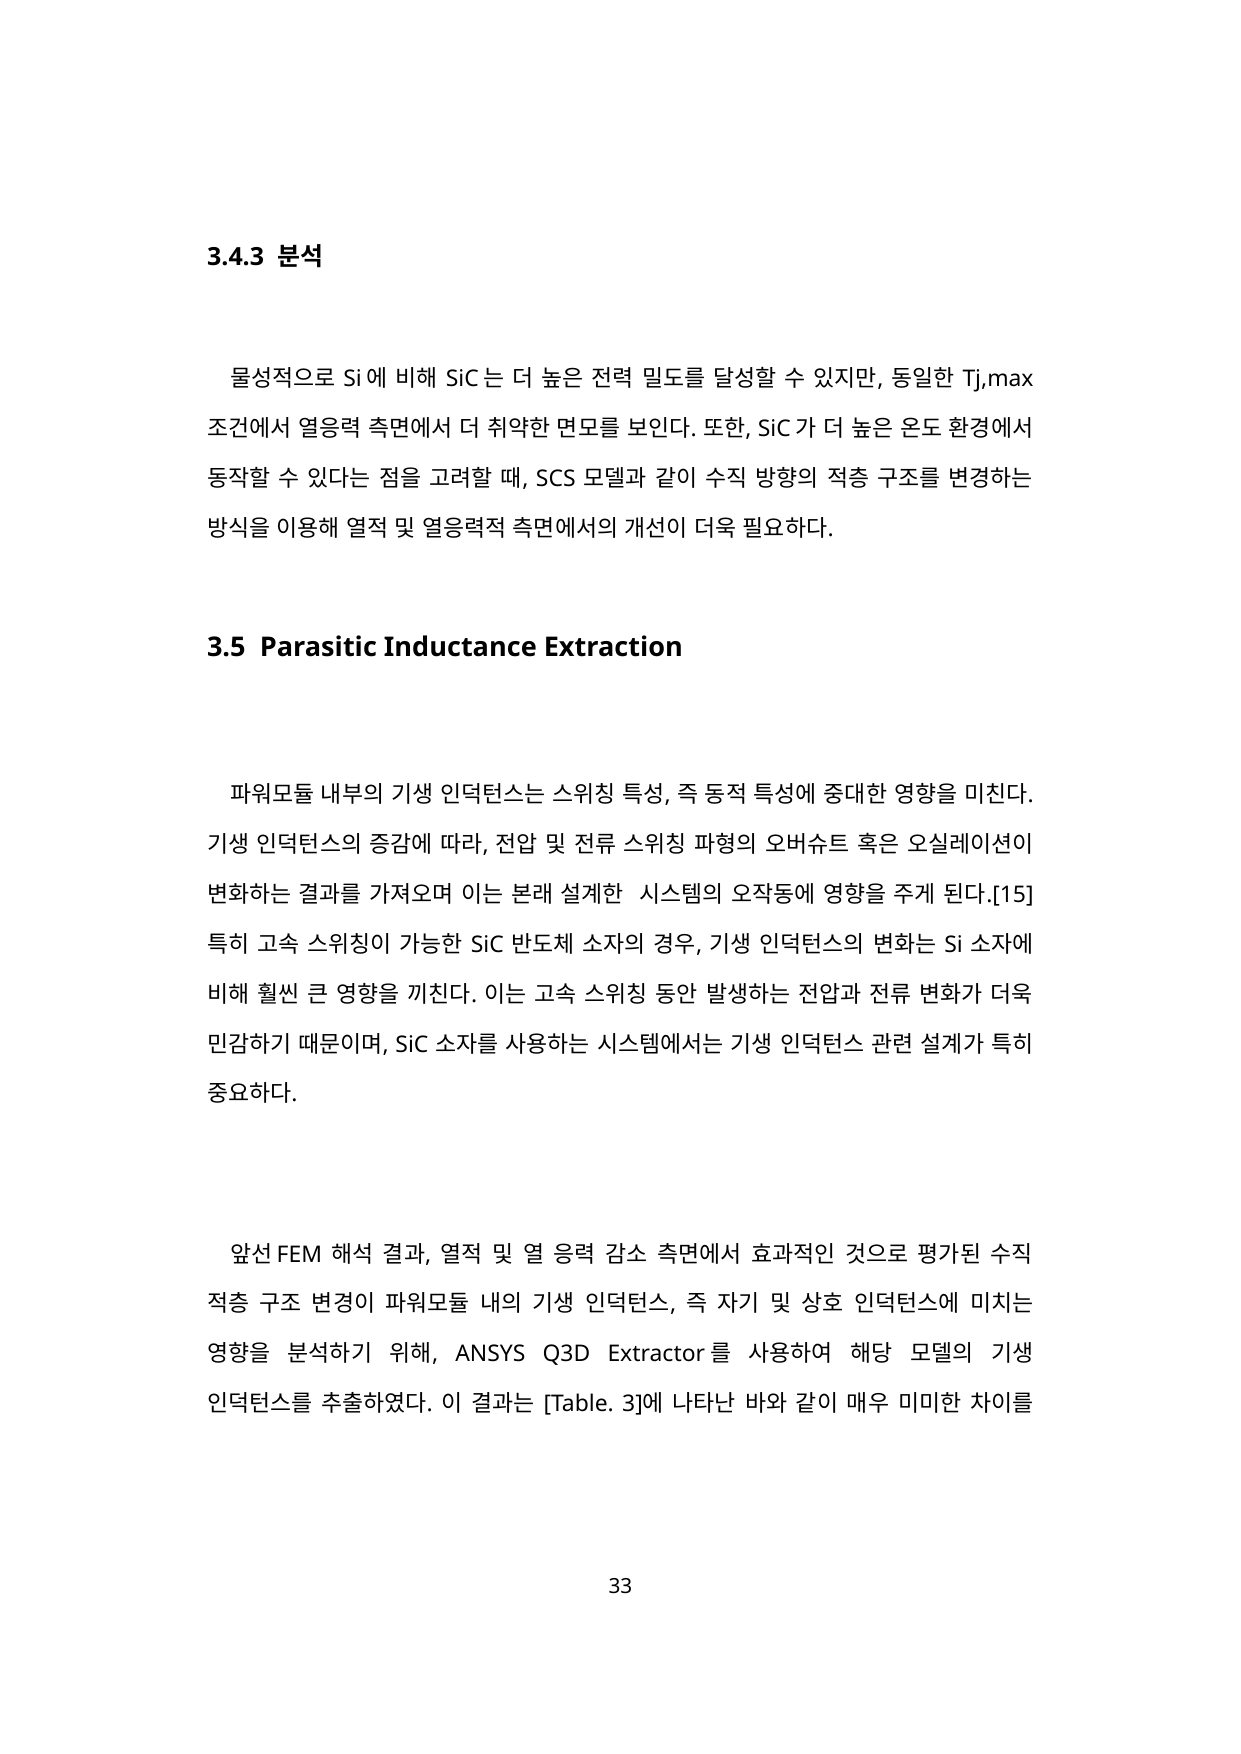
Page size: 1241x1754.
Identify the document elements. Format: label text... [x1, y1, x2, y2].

text 물성적으로 Si에 비해 SiC는 더 높은 전력 밀도를 달성할 수 있지만, 동일한 Tj,max 조건에서 열응력 측면에서 더 취약한 면모를 보인다. 또한, SiC가 더 높은 온도 환경에서 동작할 수 있다는 점을 고려할 때, SCS 모델과 같이 수직 방향의 적층 구조를 변경하는 방식을 이용해 열적 및 열응력적 측면에서의 개선이 더욱 필요하다. [207, 360, 1033, 543]
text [207, 1235, 1033, 1418]
subtitle 3.5 Parasitic Inductance Extraction [207, 628, 1033, 665]
subtitle 3.4.3 분석 [207, 236, 1033, 272]
text 파워모듈 내부의 기생 인덕턴스는 스위칭 특성, 즉 동적 특성에 중대한 영향을 미친다. 기생 인덕턴스의 증감에 따라, 전압 및 전류 스위칭 파형의 오버슈트 혹은 오실레이션이 변화하는 결과를 가져오며 이는 본래 설계한 시스템의 오작동에 영향을 주게 된다.[15] 특히 고속 스위칭이 가능한 SiC 반도체 소자의 경우, 기생 인덕턴스의 변화는 Si 소자에 비해 훨씬 큰 영향을 끼친다. 이는 고속 스위칭 동안 발생하는 전압과 전류 변화가 더욱 민감하기 때문이며, SiC 소자를 사용하는 시스템에서는 기생 인덕턴스 관련 설계가 특히 중요하다. [207, 776, 1033, 1109]
